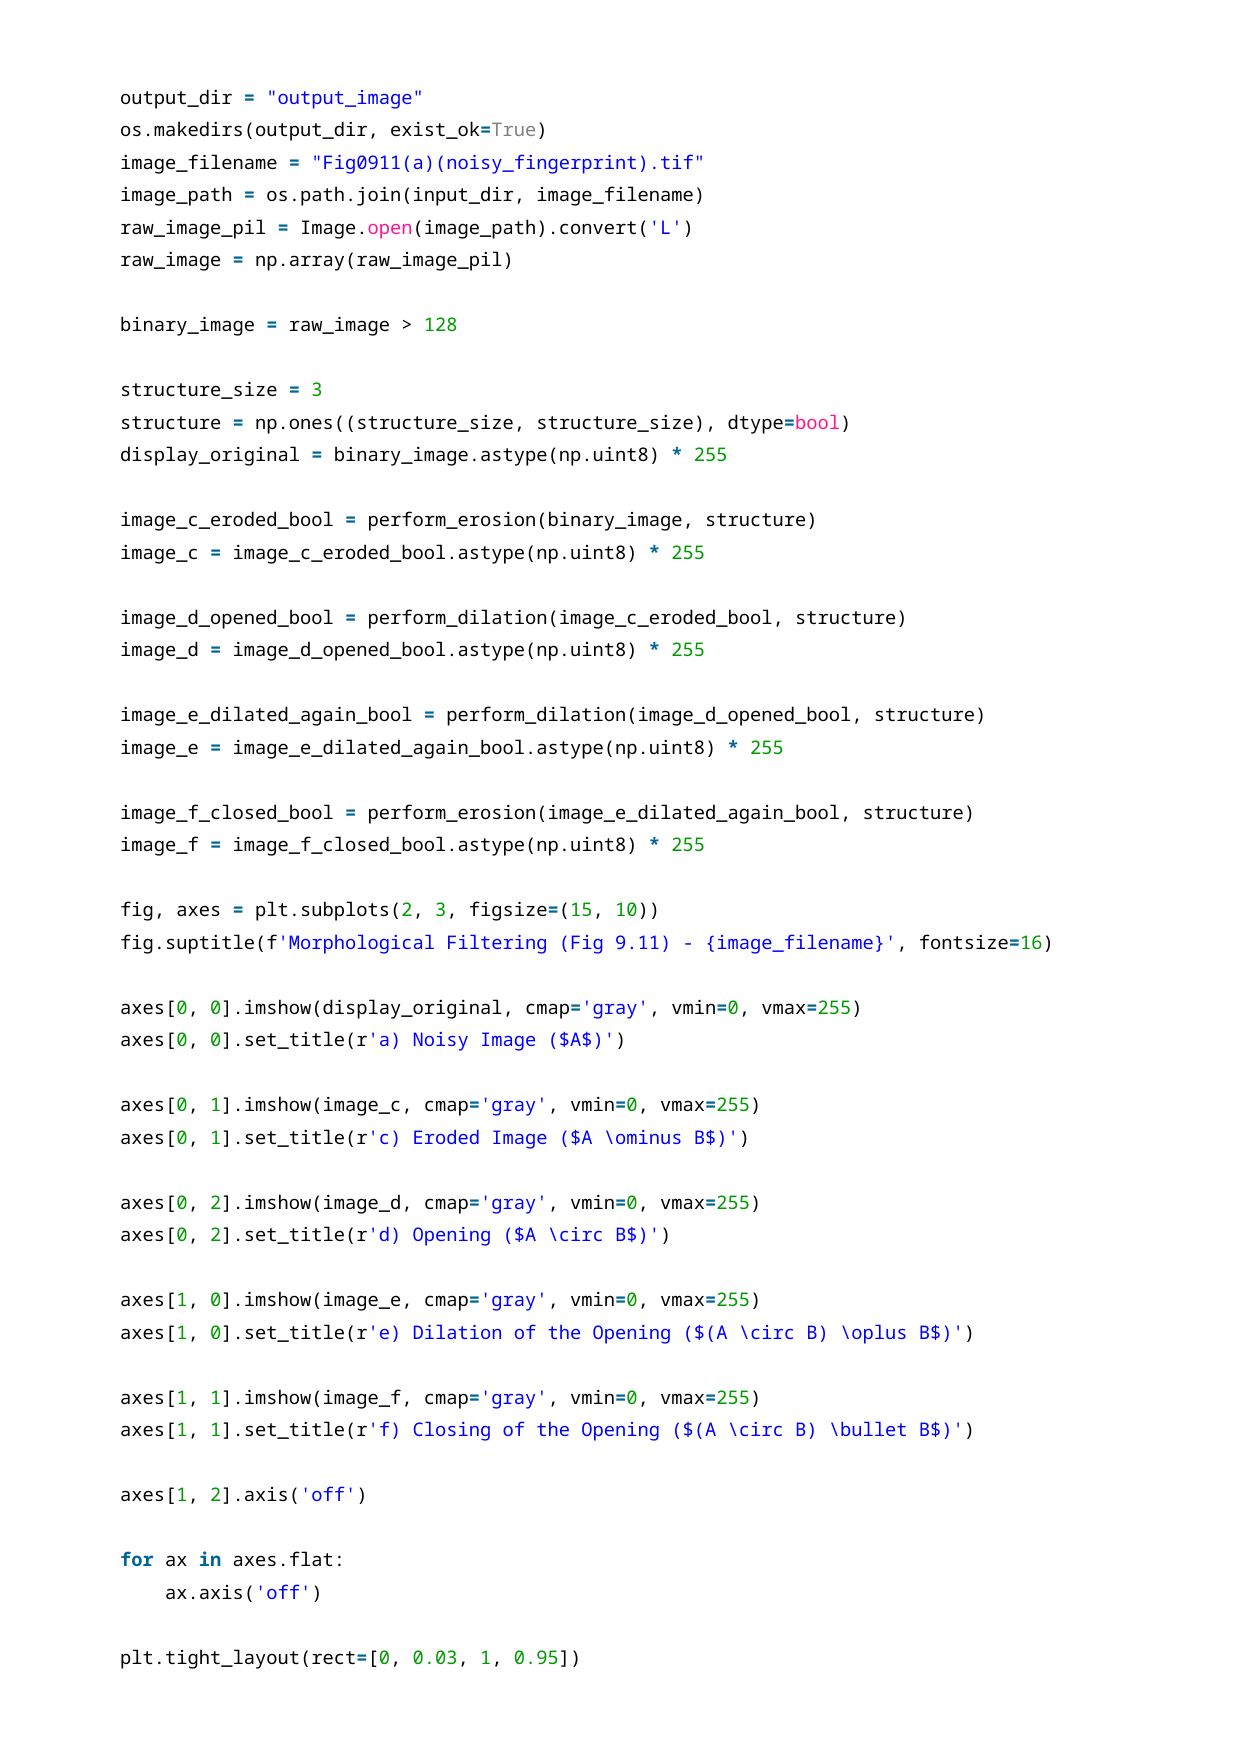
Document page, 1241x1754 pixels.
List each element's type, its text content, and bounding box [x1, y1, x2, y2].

text raw_image = np.array(raw_image_pil) [75, 243, 1165, 276]
text axes[0, 2].imshow(image_d, cmap='gray', vmin=0, vmax=255) [75, 1186, 1165, 1218]
text image_d = image_d_opened_bool.astype(np.uint8) * 255 [75, 633, 1165, 666]
text image_e = image_e_dilated_again_bool.astype(np.uint8) * 255 [75, 731, 1165, 763]
text plt.tight_layout(rect=[0, 0.03, 1, 0.95]) [75, 1641, 1165, 1673]
text os.makedirs(output_dir, exist_ok=True) [75, 113, 1165, 146]
text axes[1, 0].set_title(r'e) Dilation of the Opening ($(A \circ B) \oplus B$)') [75, 1316, 1165, 1348]
text image_f = image_f_closed_bool.astype(np.uint8) * 255 [75, 828, 1165, 861]
text axes[1, 0].imshow(image_e, cmap='gray', vmin=0, vmax=255) [75, 1283, 1165, 1316]
text ax.axis('off') [75, 1576, 1165, 1608]
text image_filename = "Fig0911(a)(noisy_fingerprint).tif" [75, 146, 1165, 178]
text image_d_opened_bool = perform_dilation(image_c_eroded_bool, structure) [75, 601, 1165, 633]
text axes[0, 0].set_title(r'a) Noisy Image ($A$)') [75, 1023, 1165, 1056]
text axes[0, 1].set_title(r'c) Eroded Image ($A \ominus B$)') [75, 1121, 1165, 1153]
text for ax in axes.flat: [75, 1543, 1165, 1576]
text axes[0, 1].imshow(image_c, cmap='gray', vmin=0, vmax=255) [75, 1088, 1165, 1121]
text axes[0, 2].set_title(r'd) Opening ($A \circ B$)') [75, 1218, 1165, 1251]
text axes[1, 1].imshow(image_f, cmap='gray', vmin=0, vmax=255) [75, 1381, 1165, 1413]
text image_c = image_c_eroded_bool.astype(np.uint8) * 255 [75, 536, 1165, 568]
text fig.suptitle(f'Morphological Filtering (Fig 9.11) - {image_filename}', fontsize=16) [75, 926, 1165, 958]
text raw_image_pil = Image.open(image_path).convert('L') [75, 211, 1165, 243]
text image_e_dilated_again_bool = perform_dilation(image_d_opened_bool, structure) [75, 698, 1165, 731]
text output_dir = "output_image" [75, 81, 1165, 113]
text fig, axes = plt.subplots(2, 3, figsize=(15, 10)) [75, 893, 1165, 926]
text axes[1, 2].axis('off') [75, 1478, 1165, 1511]
text display_original = binary_image.astype(np.uint8) * 255 [75, 438, 1165, 471]
text structure_size = 3 [75, 373, 1165, 406]
text image_f_closed_bool = perform_erosion(image_e_dilated_again_bool, structure) [75, 796, 1165, 828]
text image_c_eroded_bool = perform_erosion(binary_image, structure) [75, 503, 1165, 536]
text image_path = os.path.join(input_dir, image_filename) [75, 178, 1165, 211]
text axes[0, 0].imshow(display_original, cmap='gray', vmin=0, vmax=255) [75, 991, 1165, 1023]
text binary_image = raw_image > 128 [75, 308, 1165, 341]
text structure = np.ones((structure_size, structure_size), dtype=bool) [75, 406, 1165, 438]
text axes[1, 1].set_title(r'f) Closing of the Opening ($(A \circ B) \bullet B$)') [75, 1413, 1165, 1446]
